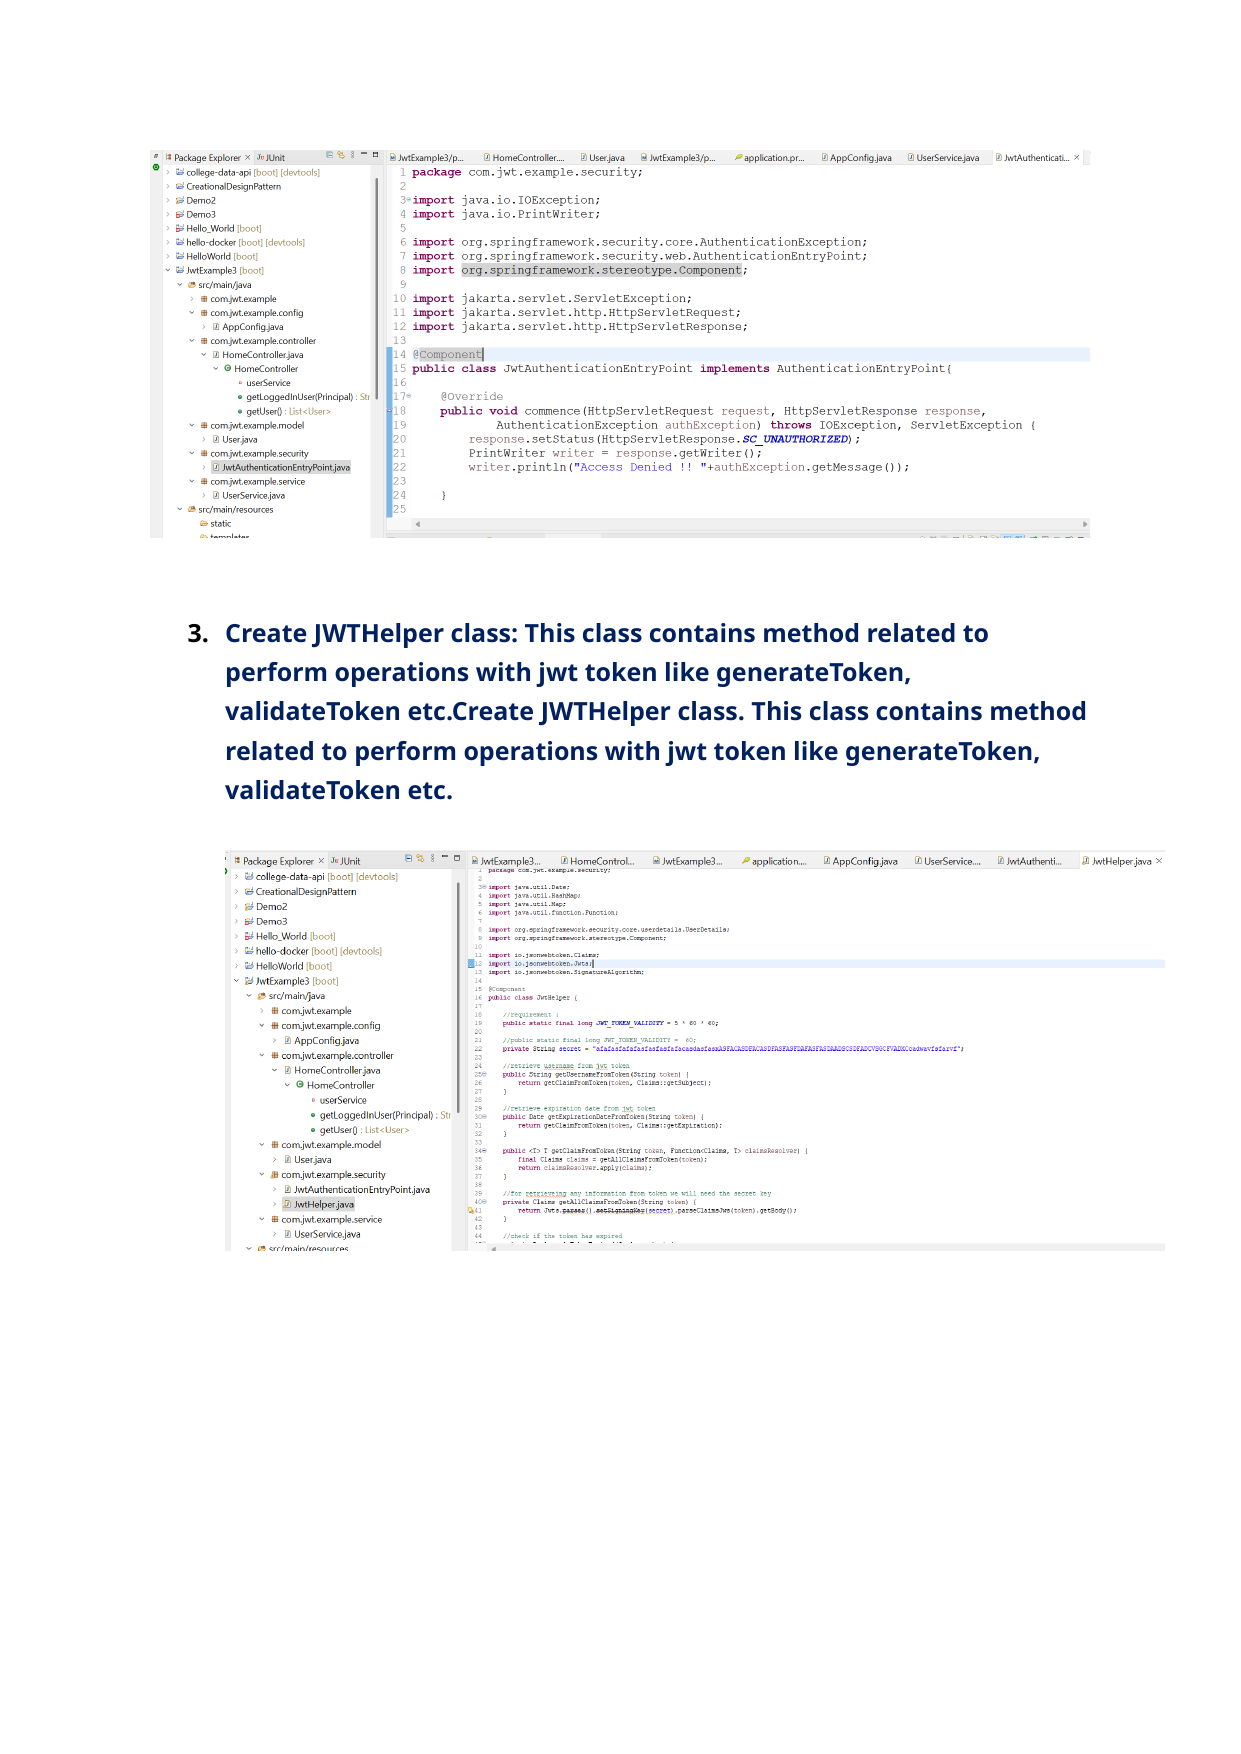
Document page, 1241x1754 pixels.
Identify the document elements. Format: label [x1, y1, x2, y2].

picture [150, 150, 1091, 538]
picture [225, 850, 1166, 1251]
list [187, 616, 1090, 1251]
